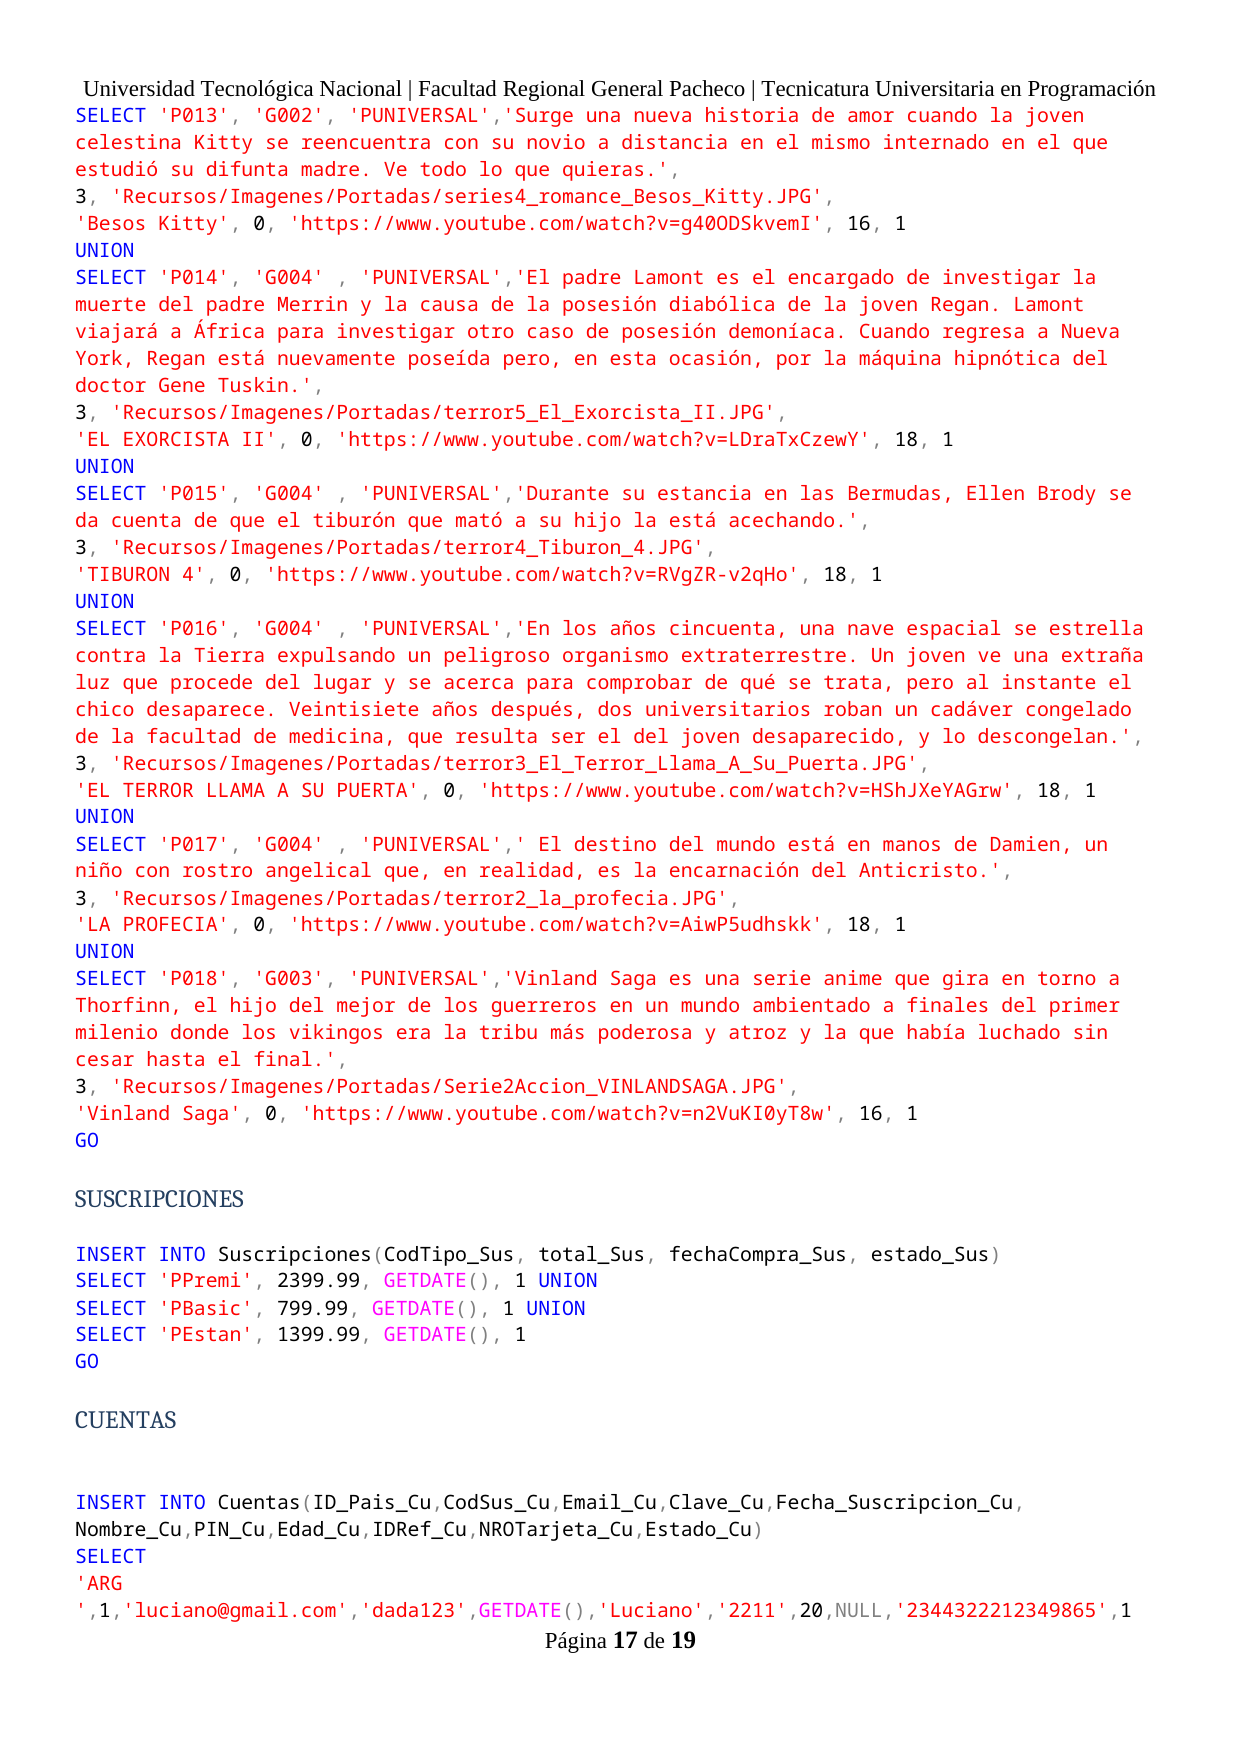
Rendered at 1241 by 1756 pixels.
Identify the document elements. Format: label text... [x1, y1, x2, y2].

text 'Vinland Saga', 0, 'https://www.youtube.com/watch?v=n2VuKI0yT8w', 16, 1 [75, 1099, 1165, 1127]
text SELECT 'P015', 'G004' , 'PUNIVERSAL','Durante su estancia en las Bermudas, Ellen Brody se da cuenta de que el tiburón que mató a su hijo la está acechando.', [75, 479, 1165, 533]
text GO [75, 1127, 1165, 1153]
text 3, 'Recursos/Imagenes/Portadas/series4_romance_Besos_Kitty.JPG', [75, 182, 1165, 209]
text 3, 'Recursos/Imagenes/Portadas/terror2_la_profecia.JPG', [75, 884, 1165, 911]
text 3, 'Recursos/Imagenes/Portadas/terror5_El_Exorcista_II.JPG', [75, 398, 1165, 425]
text SELECT 'P016', 'G004' , 'PUNIVERSAL','En los años cincuenta, una nave espacial se estrella contra la Tierra expulsando un peligroso organismo extraterrestre. Un joven ve una extraña luz que procede del lugar y se acerca para comprobar de qué se trata, pero al instante el chico desaparece. Veintisiete años después, dos universitarios roban un cadáver congelado de la facultad de medicina, que resulta ser el del joven desaparecido, y lo descongelan.', [75, 614, 1165, 749]
subtitle SUSCRIPCIONES [75, 1185, 1165, 1213]
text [75, 1515, 1165, 1542]
text UNION [75, 236, 1165, 263]
text SELECT 'ARG',1,'luciano@gmail.com','dada123',GETDATE(),'Luciano','2211',20,NULL,'2344322212349865',1 [75, 1542, 1165, 1623]
text SELECT 'P017', 'G004' , 'PUNIVERSAL',' El destino del mundo está en manos de Damien, un niño con rostro angelical que, en realidad, es la encarnación del Anticristo.', [75, 830, 1165, 884]
text 'Besos Kitty', 0, 'https://www.youtube.com/watch?v=g40ODSkvemI', 16, 1 [75, 209, 1165, 236]
text INSERT INTO Suscripciones(CodTipo_Sus, total_Sus, fechaCompra_Sus, estado_Sus) [75, 1240, 1165, 1267]
text 'LA PROFECIA', 0, 'https://www.youtube.com/watch?v=AiwP5udhskk', 18, 1 [75, 911, 1165, 938]
text 'TIBURON 4', 0, 'https://www.youtube.com/watch?v=RVgZR-v2qHo', 18, 1 [75, 560, 1165, 587]
text UNION [75, 938, 1165, 965]
text 'EL EXORCISTA II', 0, 'https://www.youtube.com/watch?v=LDraTxCzewY', 18, 1 [75, 425, 1165, 452]
text SELECT 'P013', 'G002', 'PUNIVERSAL','Surge una nueva historia de amor cuando la joven celestina Kitty se reencuentra con su novio a distancia en el mismo internado en el que estudió su difunta madre. Ve todo lo que quieras.', [75, 101, 1165, 182]
text SELECT 'PBasic', 799.99, GETDATE(), 1 UNION [75, 1294, 1165, 1321]
text 'EL TERROR LLAMA A SU PUERTA', 0, 'https://www.youtube.com/watch?v=HShJXeYAGrw', 18, 1 [75, 776, 1165, 803]
text UNION [75, 803, 1165, 830]
text 3, 'Recursos/Imagenes/Portadas/Serie2Accion_VINLANDSAGA.JPG', [75, 1073, 1165, 1099]
text INSERT INTO Cuentas(ID_Pais_Cu,CodSus_Cu,Email_Cu,Clave_Cu,Fecha_Suscripcion_Cu, [75, 1488, 1165, 1515]
text SELECT 'PPremi', 2399.99, GETDATE(), 1 UNION [75, 1267, 1165, 1294]
text UNION [75, 452, 1165, 479]
text SELECT 'P014', 'G004' , 'PUNIVERSAL','El padre Lamont es el encargado de investigar la muerte del padre Merrin y la causa de la posesión diabólica de la joven Regan. Lamont viajará a África para investigar otro caso de posesión demoníaca. Cuando regresa a Nueva York, Regan está nuevamente poseída pero, en esta ocasión, por la máquina hipnótica del doctor Gene Tuskin.', [75, 263, 1165, 398]
text 3, 'Recursos/Imagenes/Portadas/terror3_El_Terror_Llama_A_Su_Puerta.JPG', [75, 749, 1165, 776]
text SELECT 'P018', 'G003', 'PUNIVERSAL','Vinland Saga es una serie anime que gira en torno a Thorfinn, el hijo del mejor de los guerreros en un mundo ambientado a finales del primer milenio donde los vikingos era la tribu más poderosa y atroz y la que había luchado sin cesar hasta el final.', [75, 965, 1165, 1073]
text SELECT 'PEstan', 1399.99, GETDATE(), 1 [75, 1321, 1165, 1348]
text GO [75, 1348, 1165, 1375]
subtitle CUENTAS [75, 1406, 1165, 1434]
text UNION [75, 587, 1165, 614]
text 3, 'Recursos/Imagenes/Portadas/terror4_Tiburon_4.JPG', [75, 533, 1165, 560]
